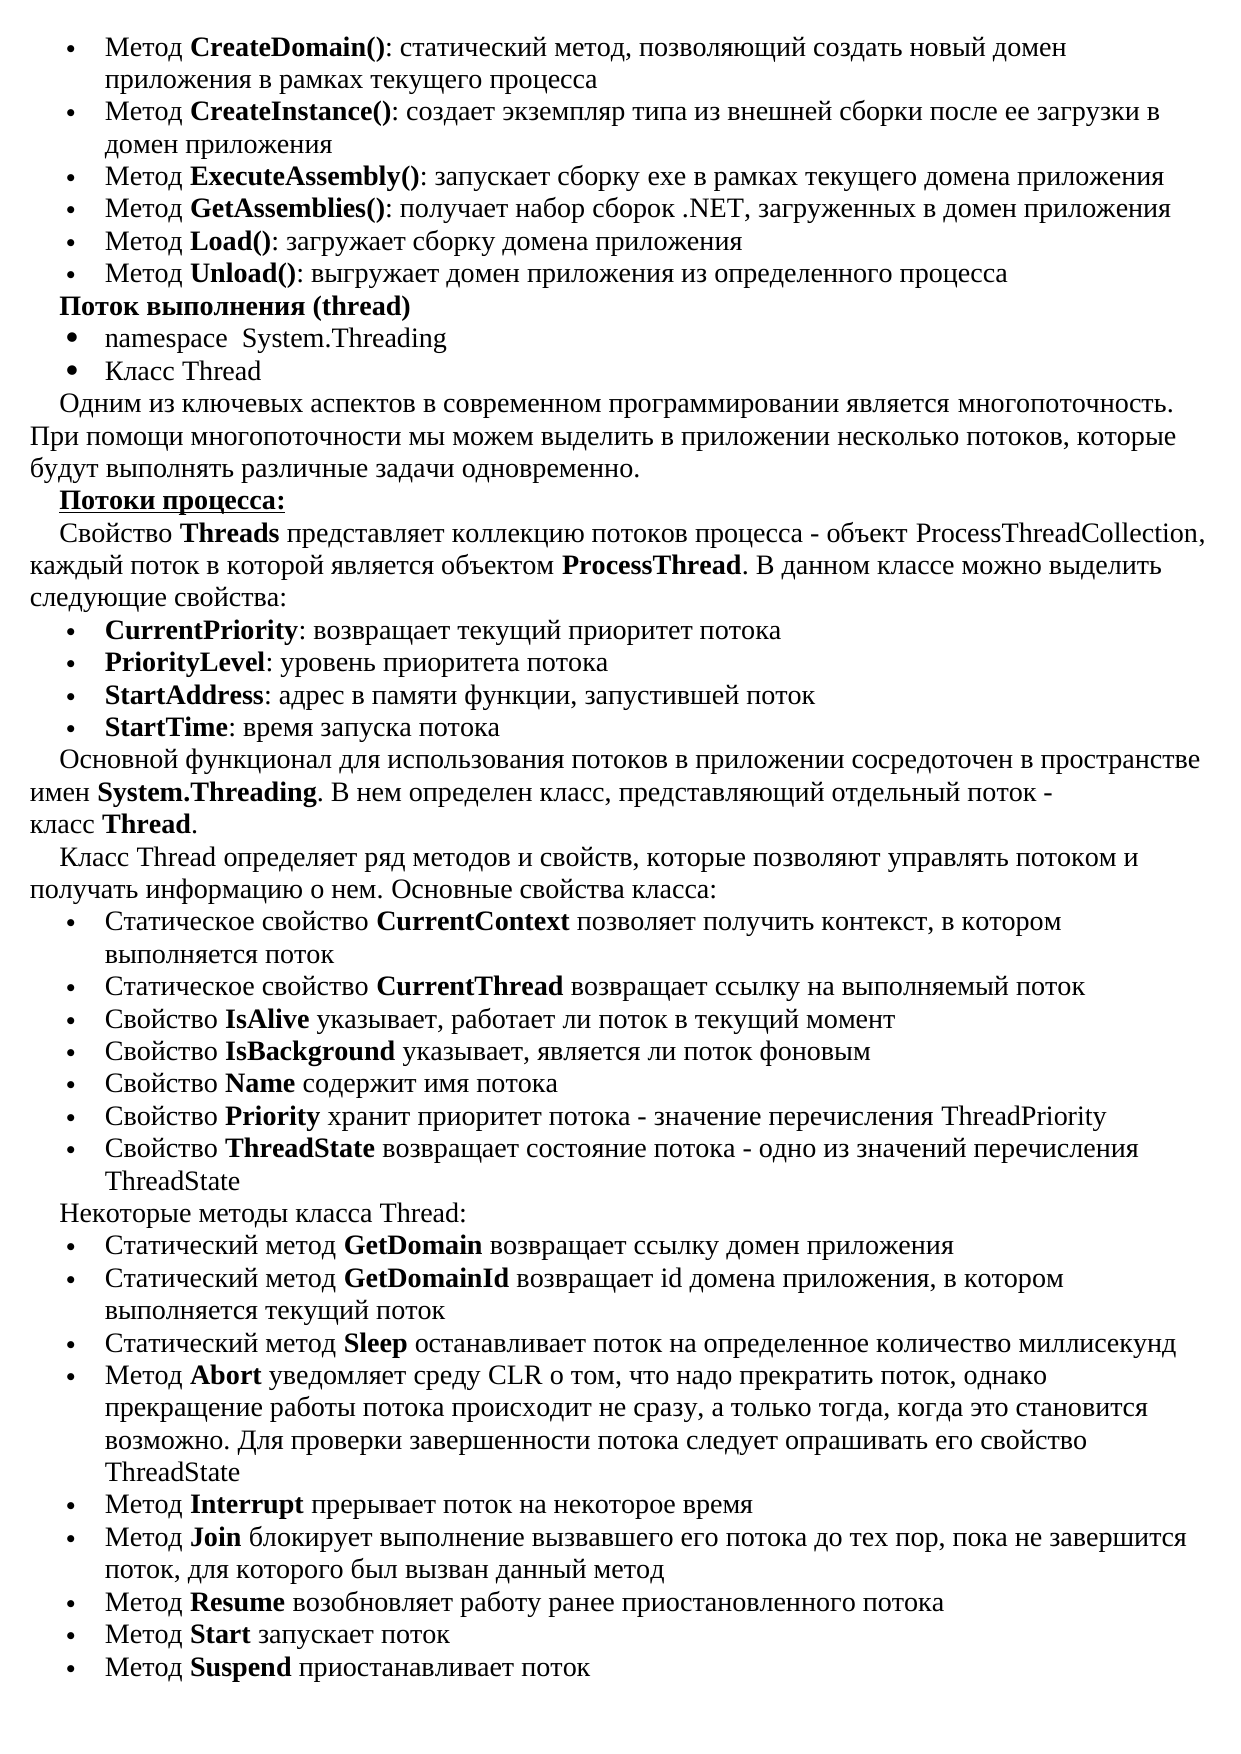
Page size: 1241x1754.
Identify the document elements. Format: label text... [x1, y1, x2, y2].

list Метод ExecuteAssembly(): запускает сборку exe в рамках текущего домена приложения [67, 159, 1211, 192]
list Свойство IsAlive указывает, работает ли поток в текущий момент [67, 1002, 1211, 1034]
list Метод Interrupt прерывает поток на некоторое время [67, 1488, 1211, 1520]
text Поток выполнения (thread) [29, 289, 1211, 321]
list Метод Resume возобновляет работу ранее приостановленного потока [67, 1585, 1211, 1617]
list Свойство IsBackground указывает, является ли поток фоновым [67, 1034, 1211, 1066]
text Некоторые методы класса Thread: [29, 1196, 1211, 1228]
list Метод Load(): загружает сборку домена приложения [67, 224, 1211, 256]
list StartTime: время запуска потока [67, 710, 1211, 742]
list PriorityLevel: уровень приоритета потока [67, 645, 1211, 678]
list StartAddress: адрес в памяти функции, запустившей поток [67, 678, 1211, 710]
list Метод Abort уведомляет среду CLR о том, что надо прекратить поток, однако прекращение работы потока происходит не сразу, а только тогда, когда это становится возможно. Для проверки завершенности потока следует опрашивать его свойство ThreadState [67, 1358, 1211, 1488]
list Статический метод GetDomain возвращает ссылку домен приложения [67, 1228, 1211, 1261]
list Метод Start запускает поток [67, 1617, 1211, 1649]
text Класс Thread определяет ряд методов и свойств, которые позволяют управлять потоком и получать информацию о нем. Основные свойства класса: [29, 840, 1211, 904]
list Свойство Priority хранит приоритет потока - значение перечисления ThreadPriority [67, 1099, 1211, 1131]
list Свойство ThreadState возвращает состояние потока - одно из значений перечисления ThreadState [67, 1131, 1211, 1196]
list Метод GetAssemblies(): получает набор сборок .NET, загруженных в домен приложения [67, 192, 1211, 224]
list Статическое свойство CurrentThread возвращает ссылку на выполняемый поток [67, 969, 1211, 1002]
text Одним из ключевых аспектов в современном программировании является многопоточность. При помощи многопоточности мы можем выделить в приложении несколько потоков, которые будут выполнять различные задачи одновременно. [29, 386, 1211, 483]
list Статический метод Sleep останавливает поток на определенное количество миллисекунд [67, 1326, 1211, 1358]
list Класс Thread [67, 354, 1211, 386]
list namespace System.Threading [67, 321, 1211, 354]
list Метод CreateInstance(): создает экземпляр типа из внешней сборки после ее загрузки в домен приложения [67, 94, 1211, 159]
list Статический метод GetDomainId возвращает id домена приложения, в котором выполняется текущий поток [67, 1261, 1211, 1326]
list Статическое свойство CurrentContext позволяет получить контекст, в котором выполняется поток [67, 904, 1211, 969]
text Потоки процесса: [29, 483, 1211, 516]
text Основной функционал для использования потоков в приложении сосредоточен в пространстве имен System.Threading. В нем определен класс, представляющий отдельный поток - класс Thread. [29, 742, 1211, 840]
text Свойство Threads представляет коллекцию потоков процесса - объект ProcessThreadCollection, каждый поток в которой является объектом ProcessThread. В данном классе можно выделить следующие свойства: [29, 516, 1211, 613]
list Метод Unload(): выгружает домен приложения из определенного процесса [67, 256, 1211, 289]
list Метод CreateDomain(): статический метод, позволяющий создать новый домен приложения в рамках текущего процесса [67, 29, 1211, 94]
list Метод Suspend приостанавливает поток [67, 1649, 1211, 1682]
list Метод Join блокирует выполнение вызвавшего его потока до тех пор, пока не завершится поток, для которого был вызван данный метод [67, 1520, 1211, 1585]
list CurrentPriority: возвращает текущий приоритет потока [67, 613, 1211, 645]
list Свойство Name содержит имя потока [67, 1066, 1211, 1099]
